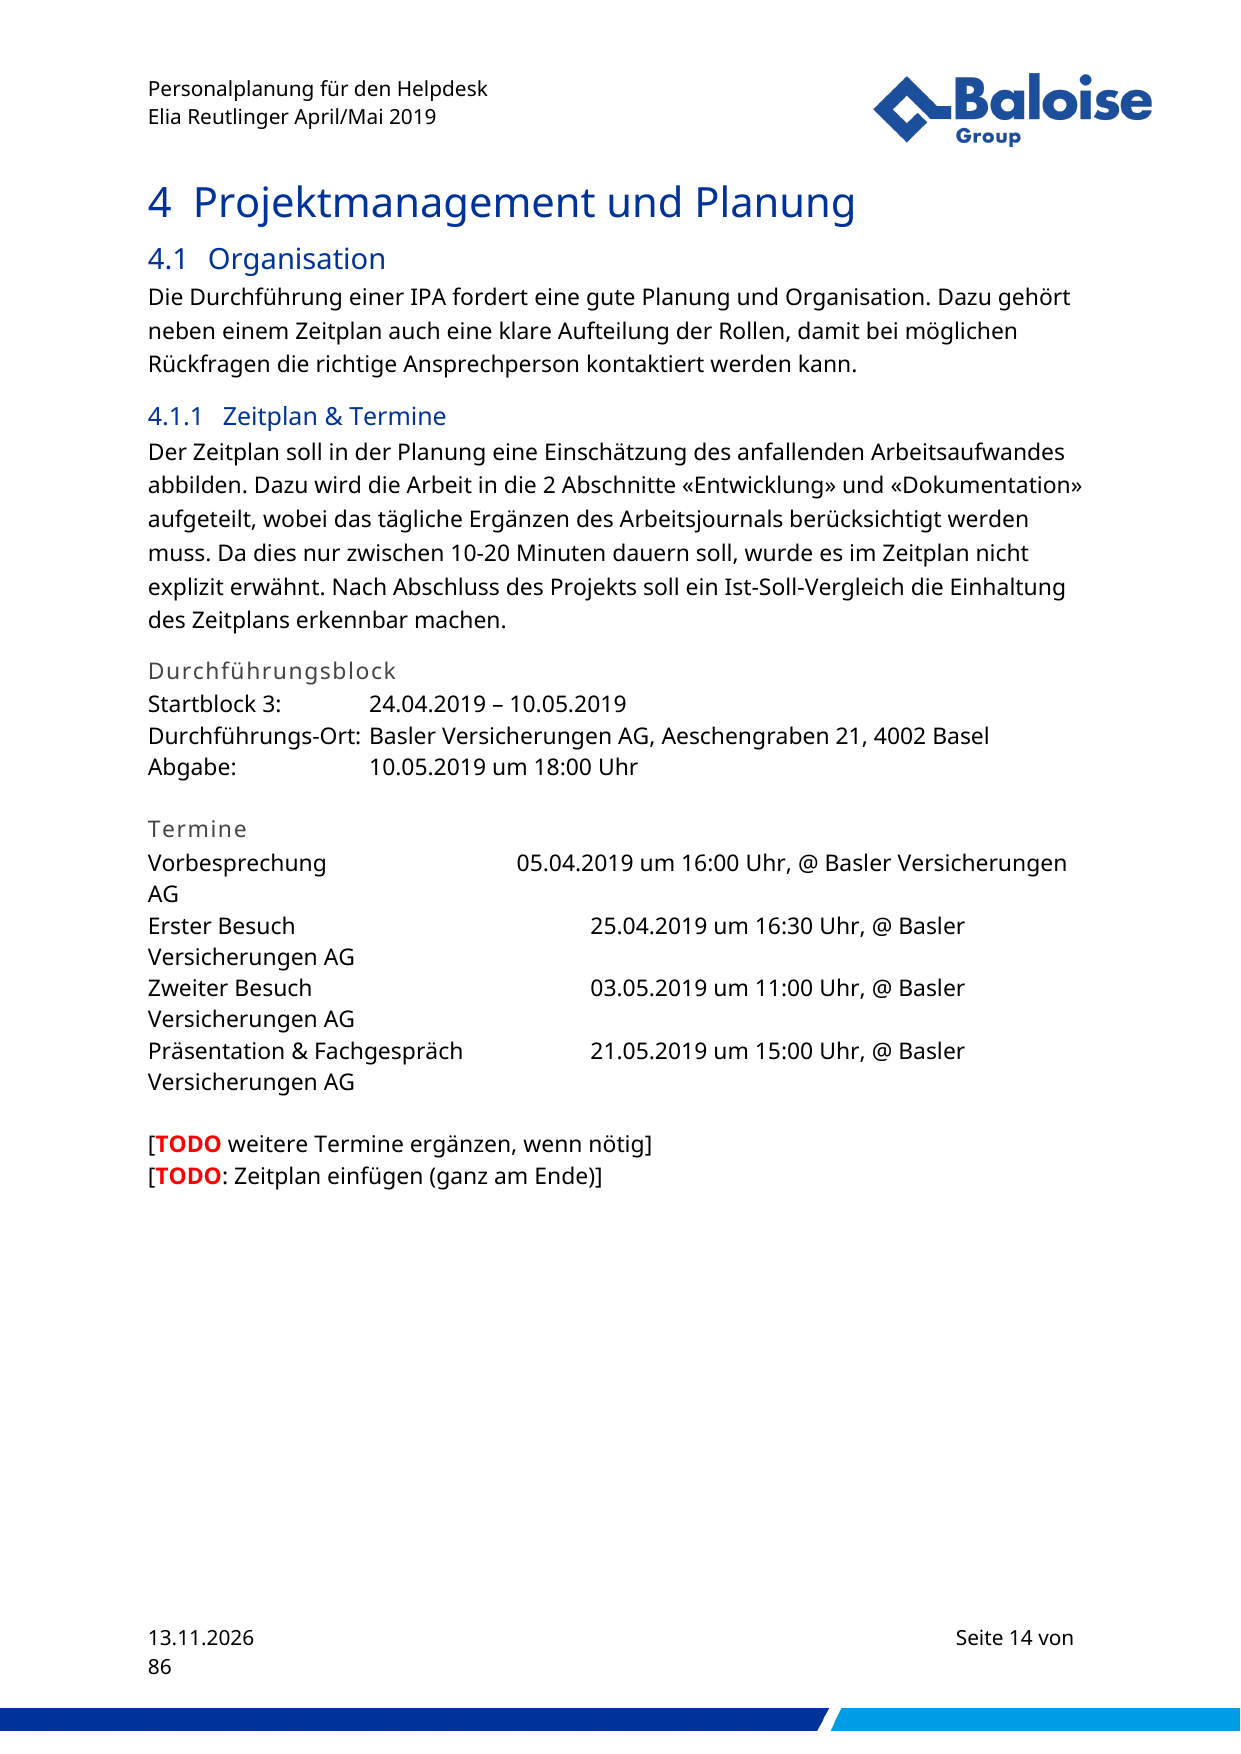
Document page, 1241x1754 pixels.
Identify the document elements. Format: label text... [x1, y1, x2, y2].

text Erster Besuch 25.04.2019 um 16:30 Uhr, @ Basler Versicherungen AG [148, 910, 1093, 972]
text Zweiter Besuch 03.05.2019 um 11:00 Uhr, @ Basler Versicherungen AG [148, 972, 1093, 1035]
text [TODO weitere Termine ergänzen, wenn nötig] [148, 1128, 1093, 1160]
text Abgabe: 10.05.2019 um 18:00 Uhr [148, 751, 1093, 782]
text [TODO: Zeitplan einfügen (ganz am Ende)] [148, 1160, 1093, 1191]
subtitle Zeitplan & Termine [148, 399, 1093, 433]
subtitle Termine [148, 813, 1093, 845]
text Startblock 3: 24.04.2019 – 10.05.2019 [148, 688, 1093, 720]
text Der Zeitplan soll in der Planung eine Einschätzung des anfallenden Arbeitsaufwandes abbilden. Dazu wird die Arbeit in die 2 Abschnitte «Entwicklung» und «Dokumentation» aufgeteilt, wobei das tägliche Ergänzen des Arbeitsjournals berücksichtigt werden muss. Da dies nur zwischen 10-20 Minuten dauern soll, wurde es im Zeitplan nicht explizit erwähnt. Nach Abschluss des Projekts soll ein Ist-Soll-Vergleich die Einhaltung des Zeitplans erkennbar machen. [148, 436, 1093, 636]
text Die Durchführung einer IPA fordert eine gute Planung und Organisation. Dazu gehört neben einem Zeitplan auch eine klare Aufteilung der Rollen, damit bei möglichen Rückfragen die richtige Ansprechperson kontaktiert werden kann. [148, 281, 1093, 379]
text Präsentation & Fachgespräch 21.05.2019 um 15:00 Uhr, @ Basler Versicherungen AG [148, 1035, 1093, 1097]
subtitle Projektmanagement und Planung [148, 173, 1093, 229]
picture [873, 73, 1152, 147]
subtitle Organisation [148, 238, 1093, 278]
text Durchführungs-Ort: Basler Versicherungen AG, Aeschengraben 21, 4002 Basel [148, 720, 1093, 751]
picture [0, 1708, 1241, 1733]
text Vorbesprechung 05.04.2019 um 16:00 Uhr, @ Basler Versicherungen AG [148, 847, 1093, 910]
subtitle Durchführungsblock [148, 655, 1093, 686]
